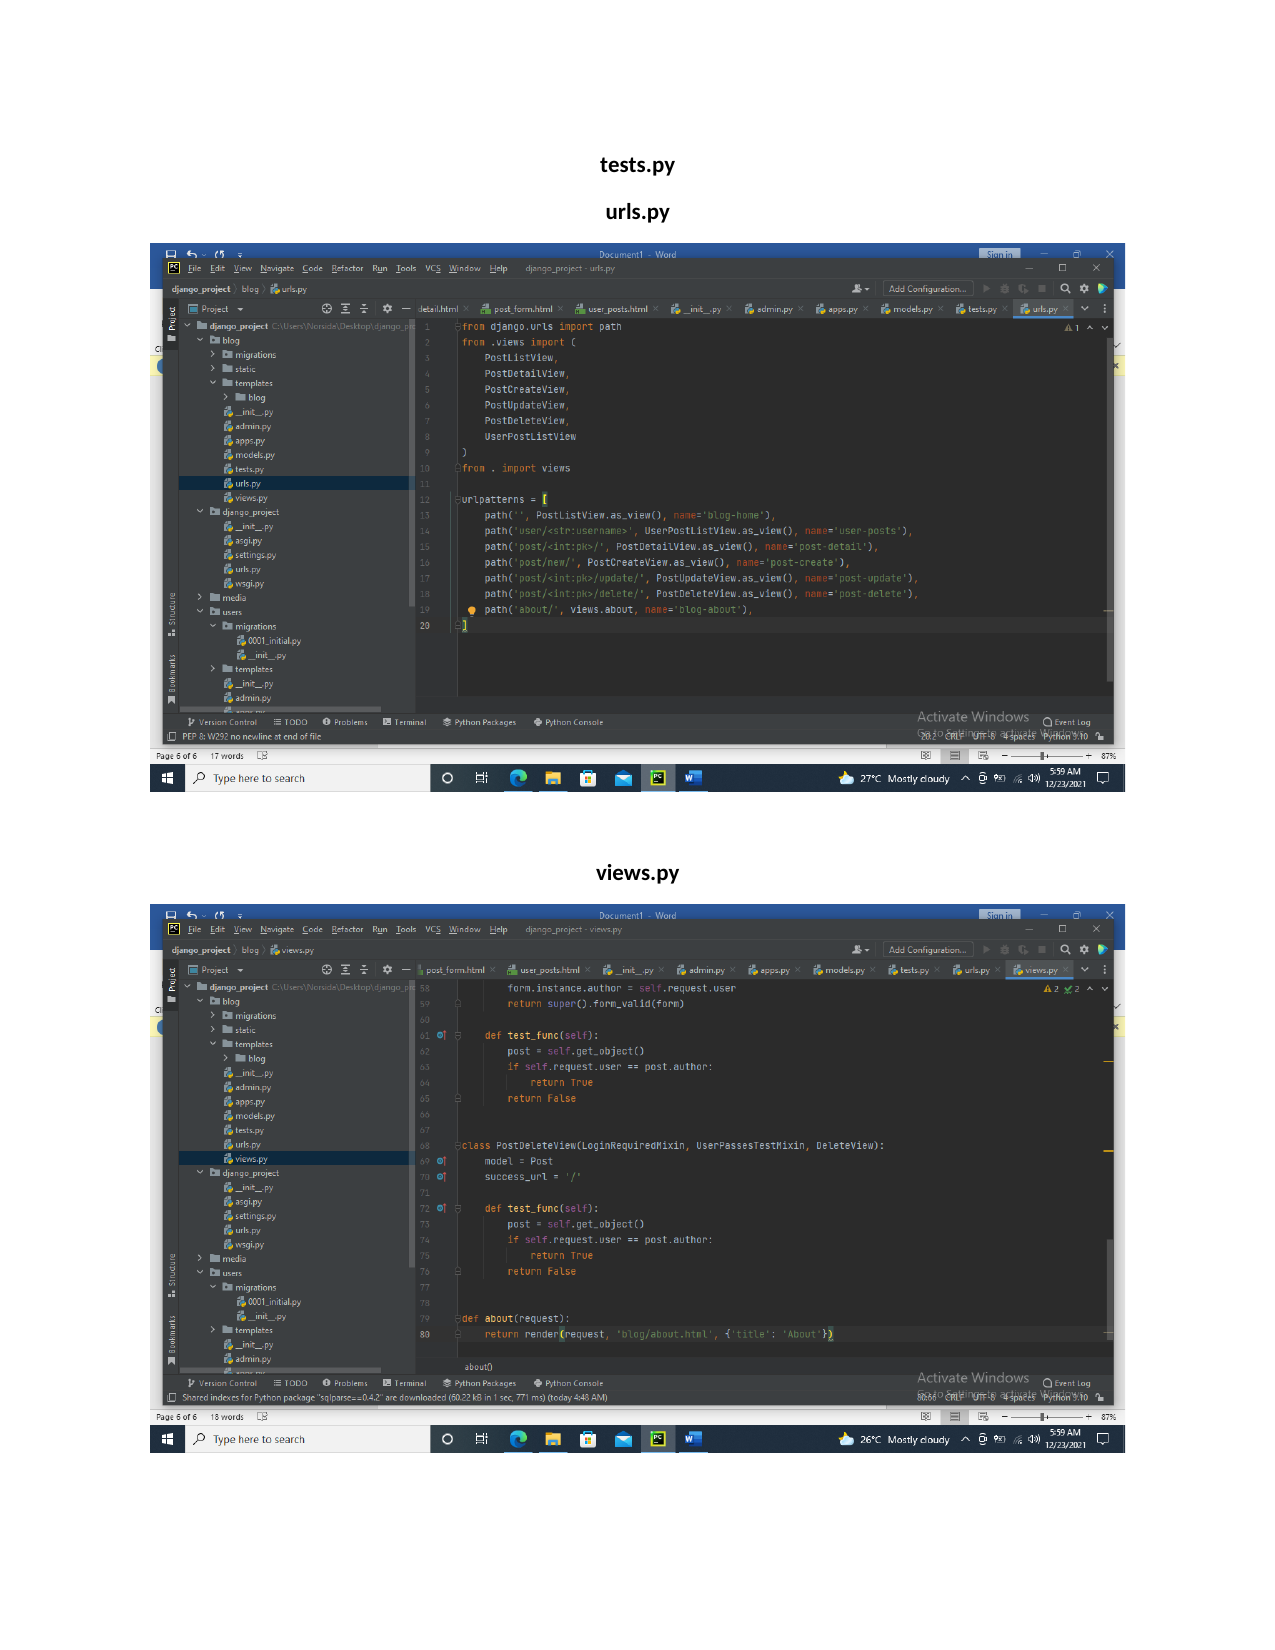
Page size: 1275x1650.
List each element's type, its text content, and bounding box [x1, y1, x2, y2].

picture [150, 904, 1125, 1453]
text tests.py [150, 150, 1125, 178]
picture [150, 243, 1125, 792]
text urls.py [150, 197, 1125, 225]
text views.py [150, 858, 1125, 886]
